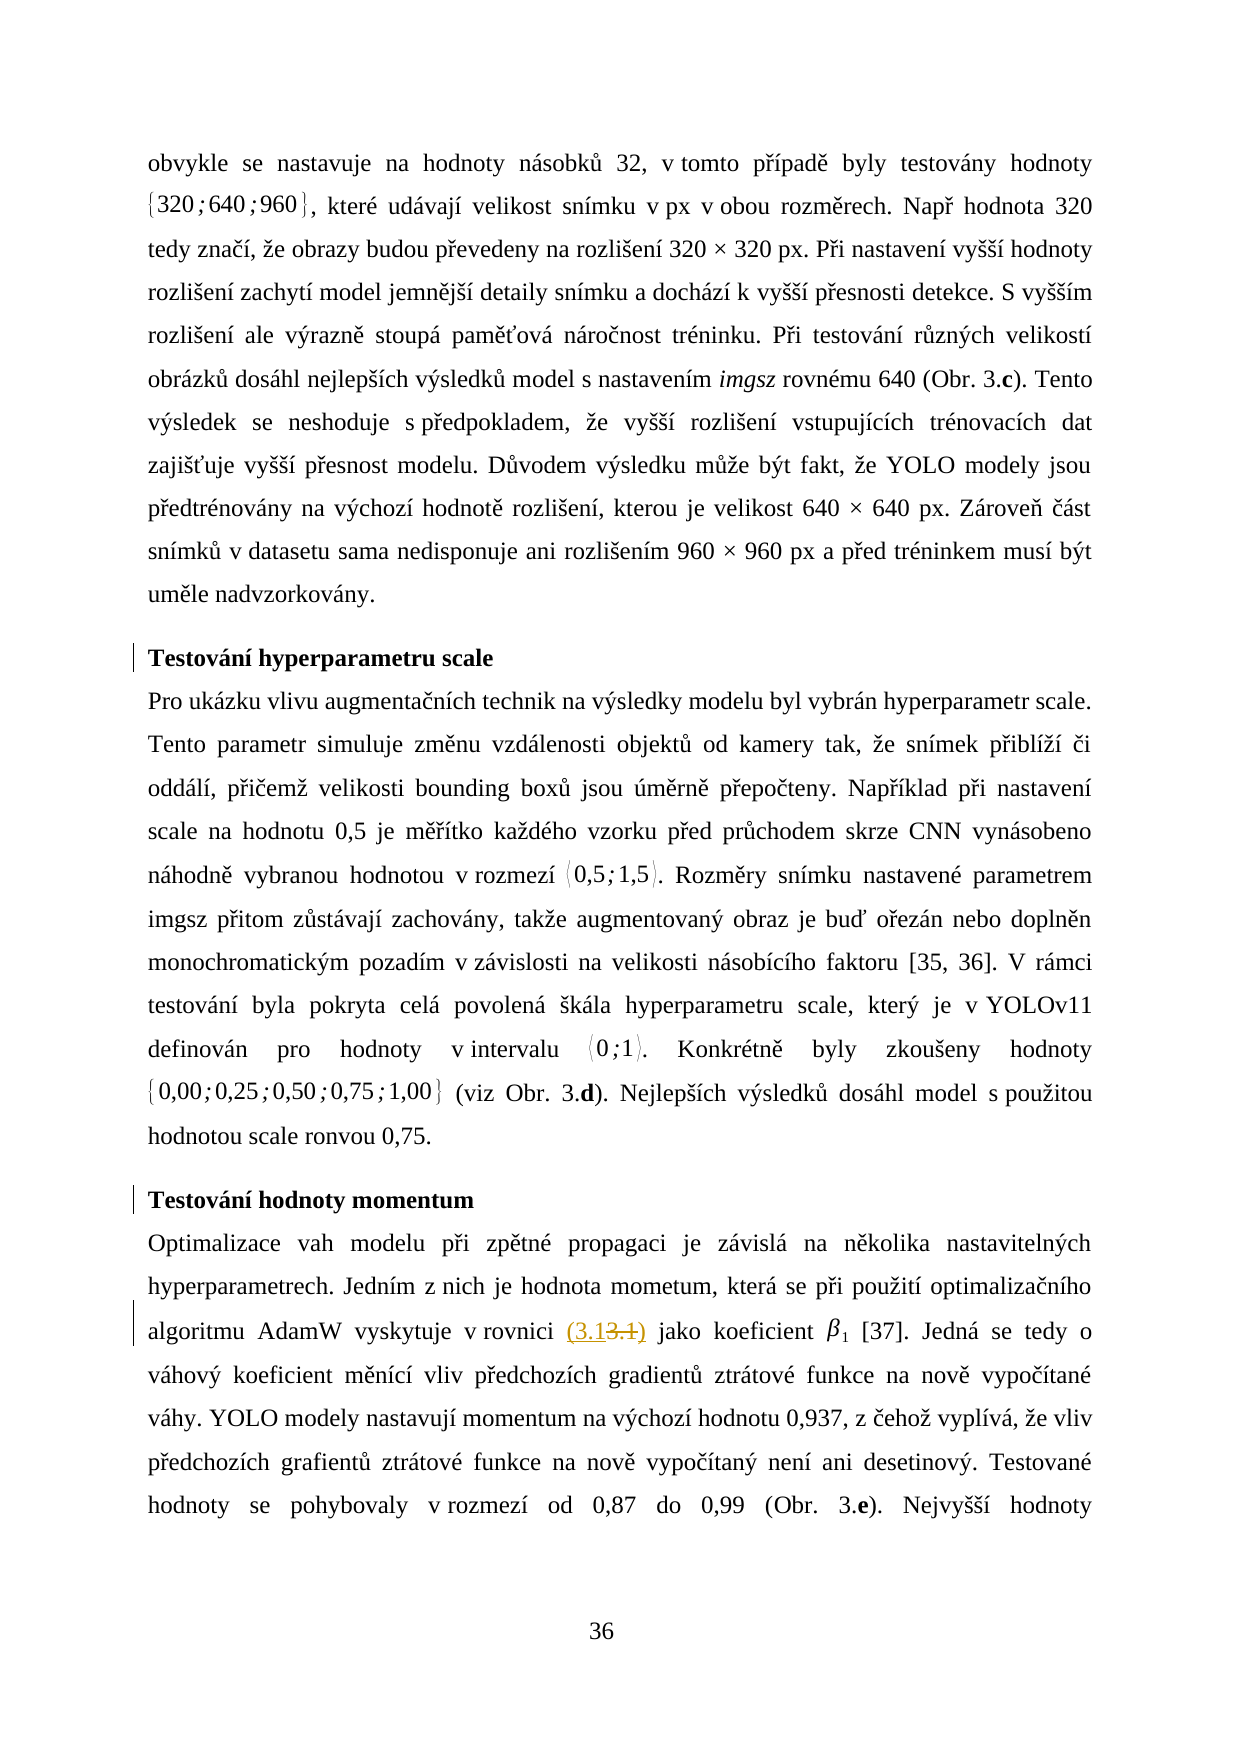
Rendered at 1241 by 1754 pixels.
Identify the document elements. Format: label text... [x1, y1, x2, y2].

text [148, 148, 1092, 608]
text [148, 1228, 1092, 1518]
title Testování hodnoty momentum [148, 1185, 1092, 1214]
title Testování hyperparametru scale [148, 643, 1092, 672]
